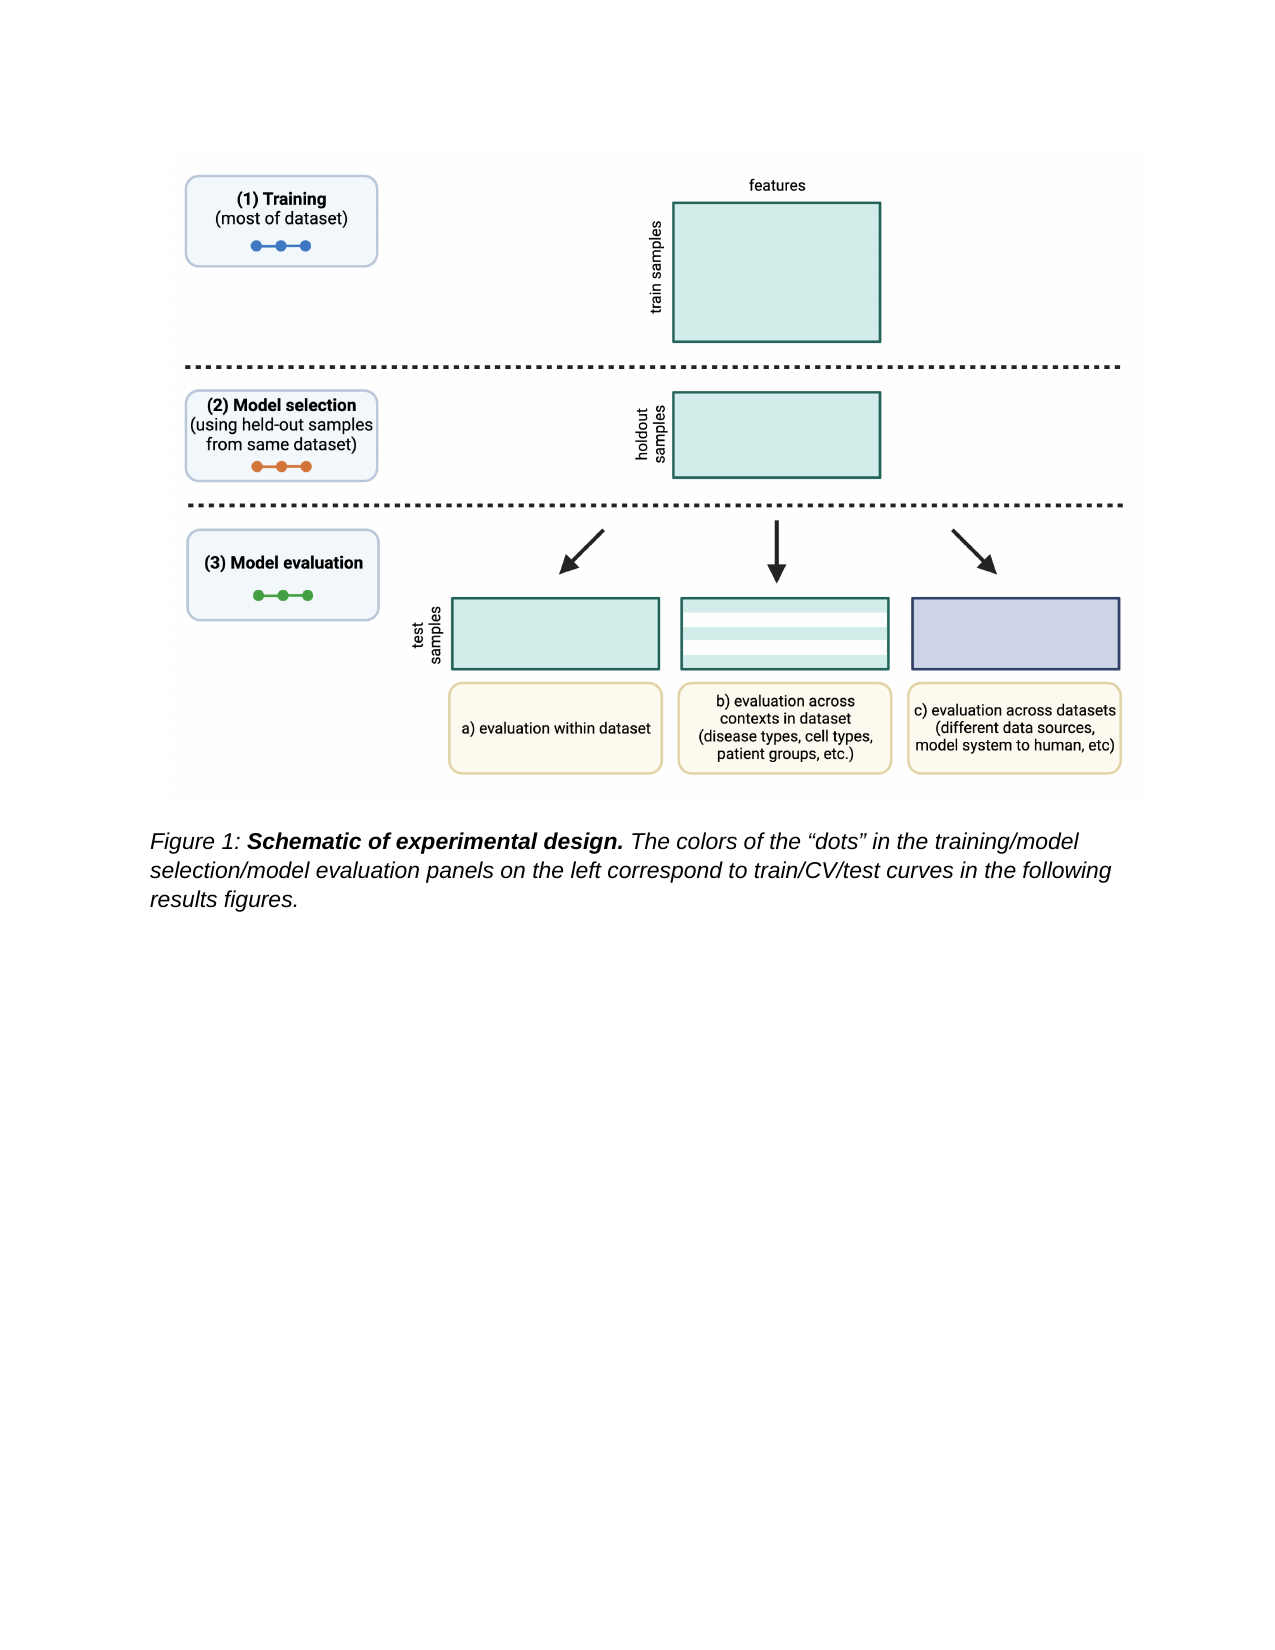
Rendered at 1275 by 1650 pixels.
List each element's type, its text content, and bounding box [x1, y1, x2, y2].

text Figure 1: Schematic of experimental design. The colors of the “dots” in the training/model selection/model evaluation panels on the left correspond to train/CV/test curves in the following results figures. [150, 828, 1125, 912]
picture [168, 150, 1144, 800]
